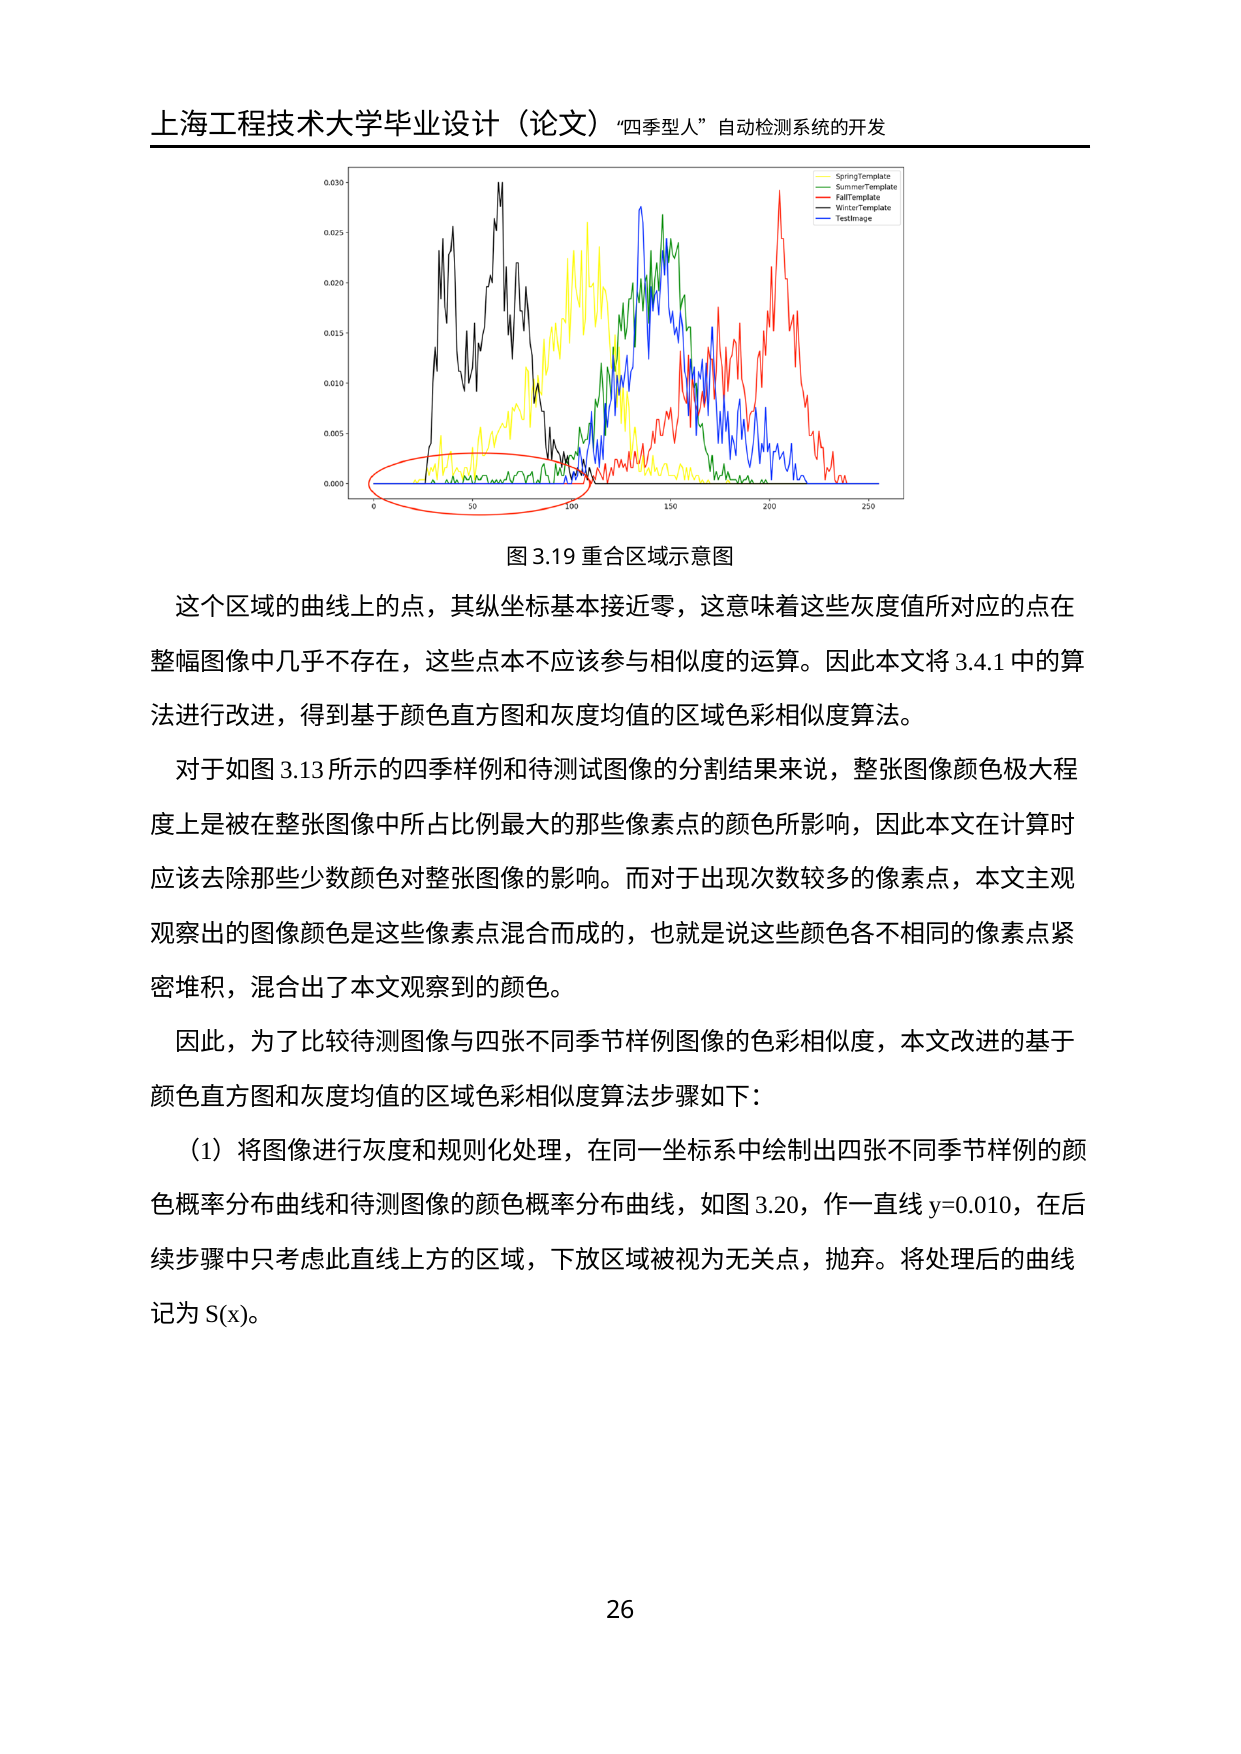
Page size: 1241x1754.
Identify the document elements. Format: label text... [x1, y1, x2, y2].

text 因此，为了比较待测图像与四张不同季节样例图像的色彩相似度，本文改进的基于颜色直方图和灰度均值的区域色彩相似度算法步骤如下： [150, 1022, 1090, 1112]
picture [311, 150, 929, 525]
text （1）将图像进行灰度和规则化处理，在同一坐标系中绘制出四张不同季节样例的颜色概率分布曲线和待测图像的颜色概率分布曲线，如图3.20，作一直线y=0.010，在后续步骤中只考虑此直线上方的区域，下放区域被视为无关点，抛弃。将处理后的曲线记为S(x)。 [150, 1131, 1090, 1330]
text 这个区域的曲线上的点，其纵坐标基本接近零，这意味着这些灰度值所对应的点在整幅图像中几乎不存在，这些点本不应该参与相似度的运算。因此本文将3.4.1中的算法进行改进，得到基于颜色直方图和灰度均值的区域色彩相似度算法。 [150, 587, 1090, 732]
text 对于如图3.13所示的四季样例和待测试图像的分割结果来说，整张图像颜色极大程度上是被在整张图像中所占比例最大的那些像素点的颜色所影响，因此本文在计算时应该去除那些少数颜色对整张图像的影响。而对于出现次数较多的像素点，本文主观观察出的图像颜色是这些像素点混合而成的，也就是说这些颜色各不相同的像素点紧密堆积，混合出了本文观察到的颜色。 [150, 750, 1090, 1004]
text 图3.19 重合区域示意图 [150, 539, 1090, 571]
